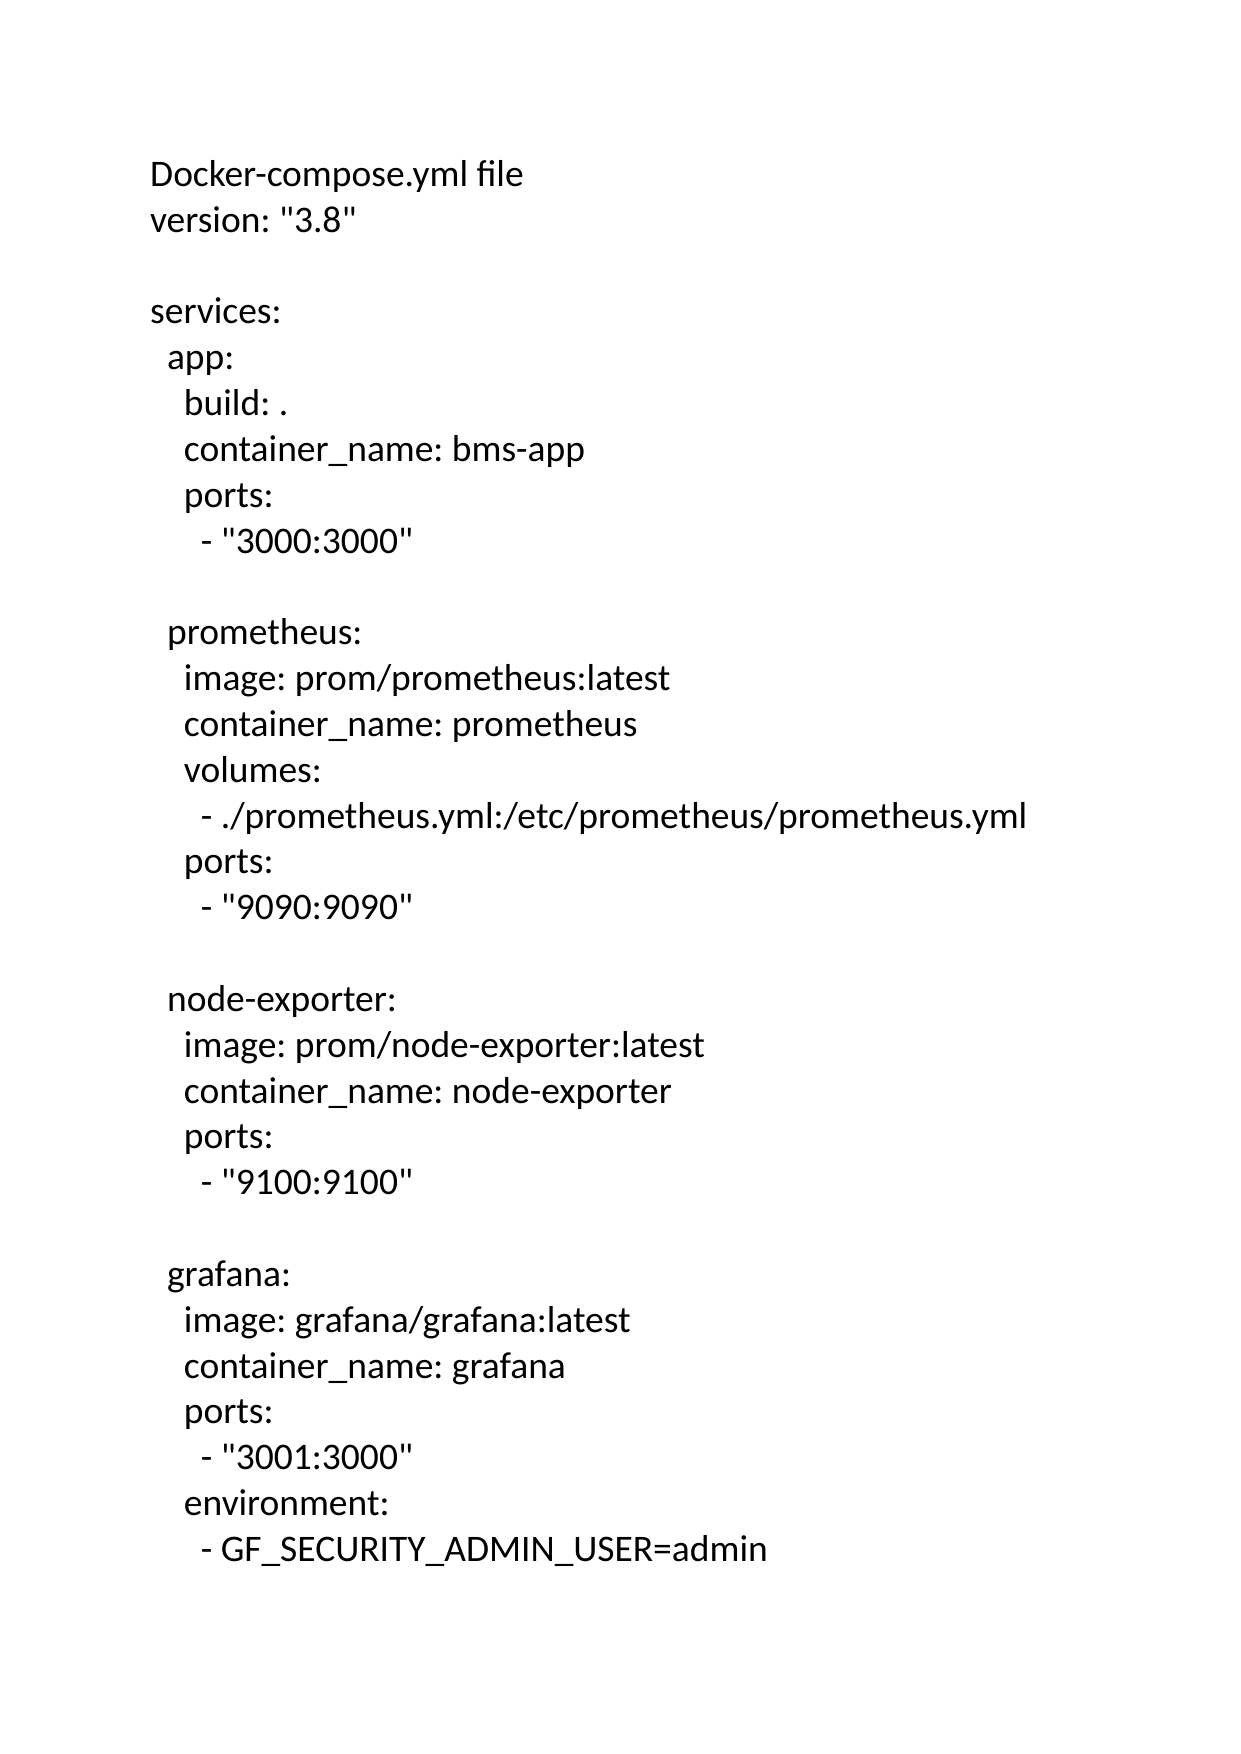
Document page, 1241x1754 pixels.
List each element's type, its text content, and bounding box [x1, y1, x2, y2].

text container_name: prometheus [150, 700, 1090, 746]
text environment: [150, 1479, 1090, 1525]
text - GF_SECURITY_ADMIN_USER=admin [150, 1525, 1090, 1571]
text container_name: bms-app [150, 425, 1090, 471]
text app: [150, 333, 1090, 379]
text grafana: [150, 1250, 1090, 1296]
text - ./prometheus.yml:/etc/prometheus/prometheus.yml [150, 792, 1090, 837]
text Docker-compose.yml file [150, 150, 1090, 196]
text image: grafana/grafana:latest [150, 1296, 1090, 1342]
text - "3000:3000" [150, 517, 1090, 562]
text node-exporter: [150, 975, 1090, 1021]
text - "9100:9100" [150, 1158, 1090, 1204]
text services: [150, 287, 1090, 333]
text ports: [150, 1112, 1090, 1158]
text volumes: [150, 746, 1090, 792]
text - "9090:9090" [150, 883, 1090, 929]
text image: prom/prometheus:latest [150, 654, 1090, 700]
text build: . [150, 379, 1090, 425]
text ports: [150, 471, 1090, 517]
text ports: [150, 1387, 1090, 1433]
text image: prom/node-exporter:latest [150, 1021, 1090, 1067]
text version: "3.8" [150, 196, 1090, 242]
text container_name: node-exporter [150, 1067, 1090, 1112]
text container_name: grafana [150, 1342, 1090, 1387]
text - "3001:3000" [150, 1433, 1090, 1479]
text ports: [150, 837, 1090, 883]
text prometheus: [150, 608, 1090, 654]
